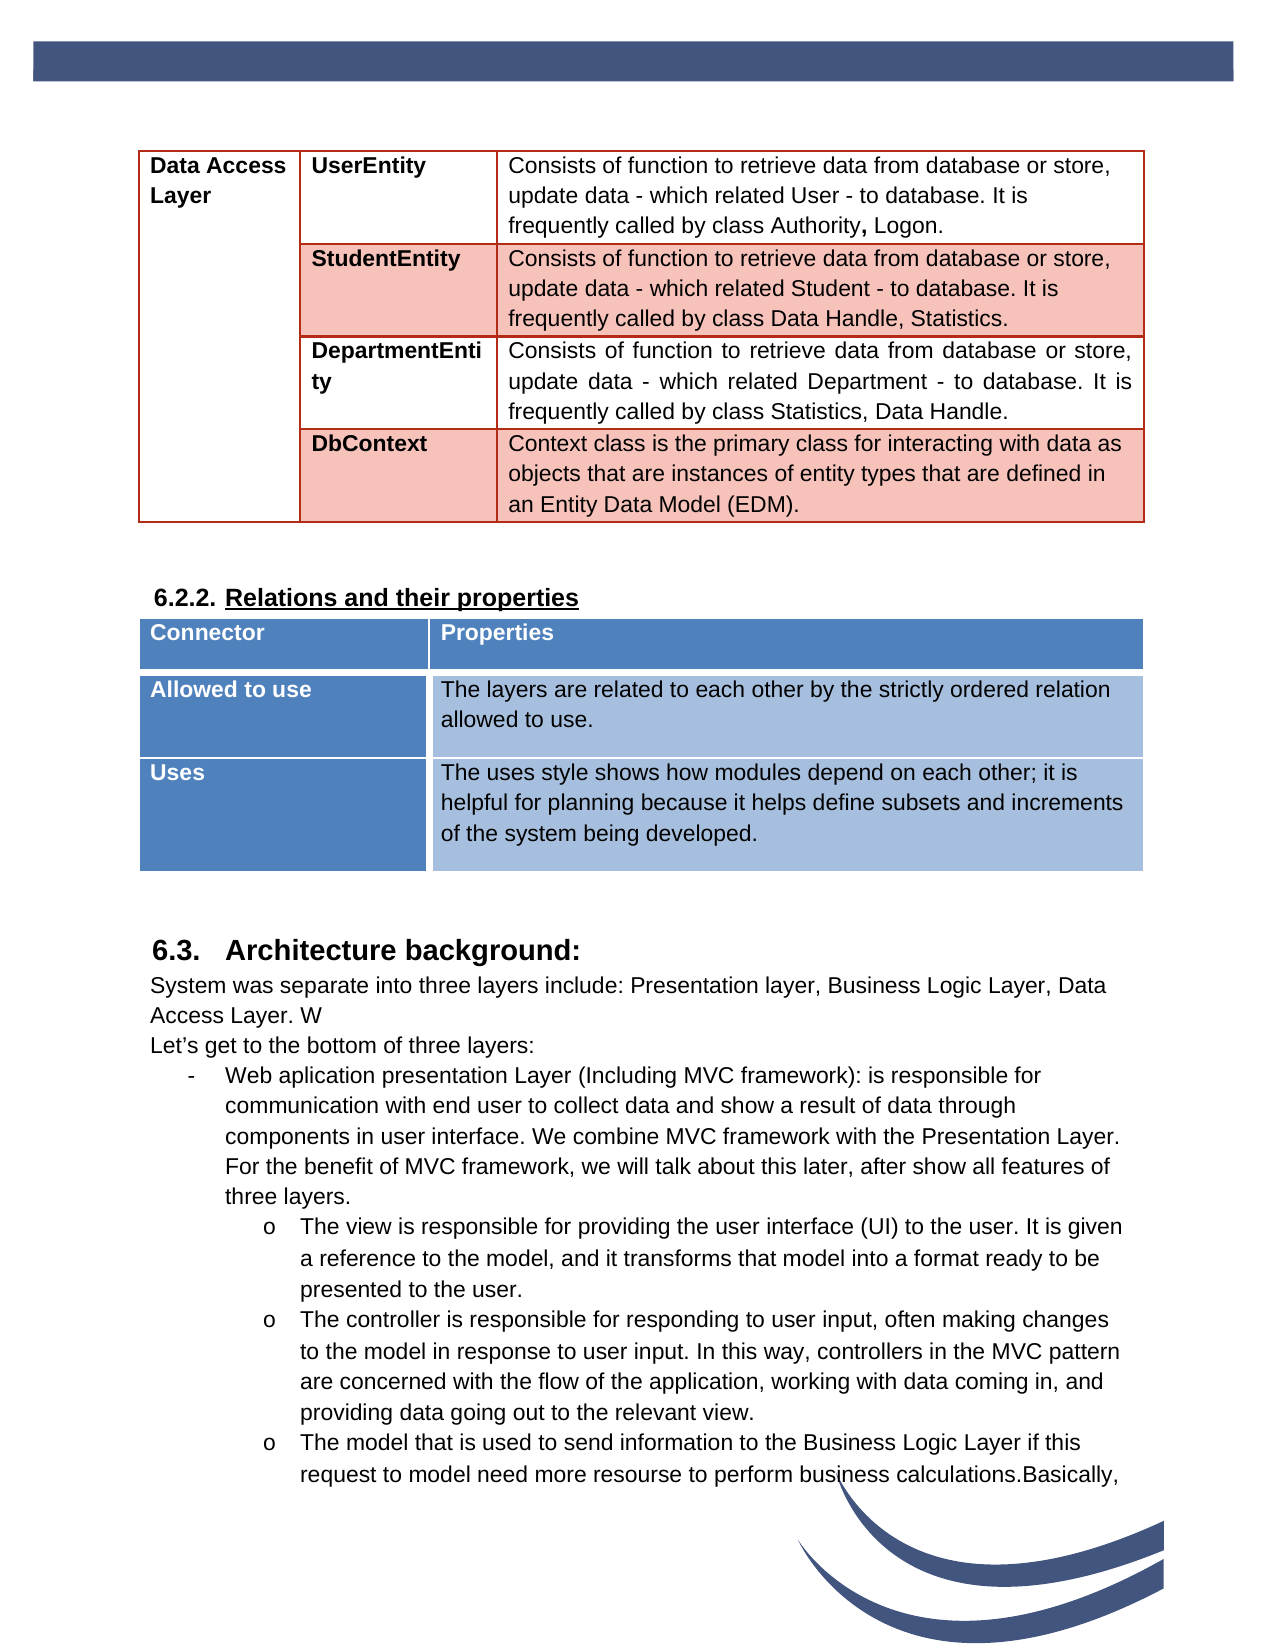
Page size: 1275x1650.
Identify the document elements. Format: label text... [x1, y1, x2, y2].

table_cell Context class is the primary class for interacting with data as objects that are instances of entity types that are defined in an Entity Data Model (EDM). [498, 430, 1143, 521]
table_header Connector [140, 619, 428, 669]
list The controller is responsible for responding to user input, often making changes to the model in response to user input. In this way, controllers in the MVC pattern are concerned with the flow of the application, working with data coming in, and providing data going out to the relevant view. [262, 1306, 1125, 1425]
table_cell Allowed to use [140, 676, 426, 757]
list Web aplication presentation Layer (Including MVC framework): is responsible for communication with end user to collect data and show a result of data through components in user interface. We combine MVC framework with the Presentation Layer. For the benefit of MVC framework, we will talk about this later, after show all features of three layers. [187, 1062, 1125, 1209]
table_cell UserEntity [301, 152, 496, 243]
list Relations and their properties [154, 583, 1125, 612]
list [262, 1429, 1125, 1487]
table_cell Consists of function to retrieve data from database or store, update data - which related Department - to database. It is frequently called by class Statistics, Data Handle. [498, 338, 1143, 428]
table_header Properties [430, 619, 1143, 669]
table_cell DepartmentEntity [301, 338, 496, 428]
table_cell DbContext [301, 430, 496, 521]
table_cell Data Access Layer [140, 152, 299, 521]
table_cell The layers are related to each other by the strictly ordered relation allowed to use. [433, 676, 1143, 757]
table_cell The uses style shows how modules depend on each other; it is helpful for planning because it helps define subsets and increments of the system being developed. [433, 759, 1143, 871]
table_cell StudentEntity [301, 245, 496, 335]
table_cell Consists of function to retrieve data from database or store, update data - which related User - to database. It is frequently called by class Authority, Logon. [498, 152, 1143, 243]
table_cell Uses [140, 759, 426, 871]
text Let’s get to the bottom of three layers: [150, 1032, 1125, 1058]
list The view is responsible for providing the user interface (UI) to the user. It is given a reference to the model, and it transforms that model into a format ready to be presented to the user. [262, 1213, 1125, 1302]
text System was separate into three layers include: Presentation layer, Business Logic Layer, Data Access Layer. W [150, 972, 1125, 1028]
list Architecture background: [152, 933, 1125, 967]
table_cell Consists of function to retrieve data from database or store, update data - which related Student - to database. It is frequently called by class Data Handle, Statistics. [498, 245, 1143, 335]
